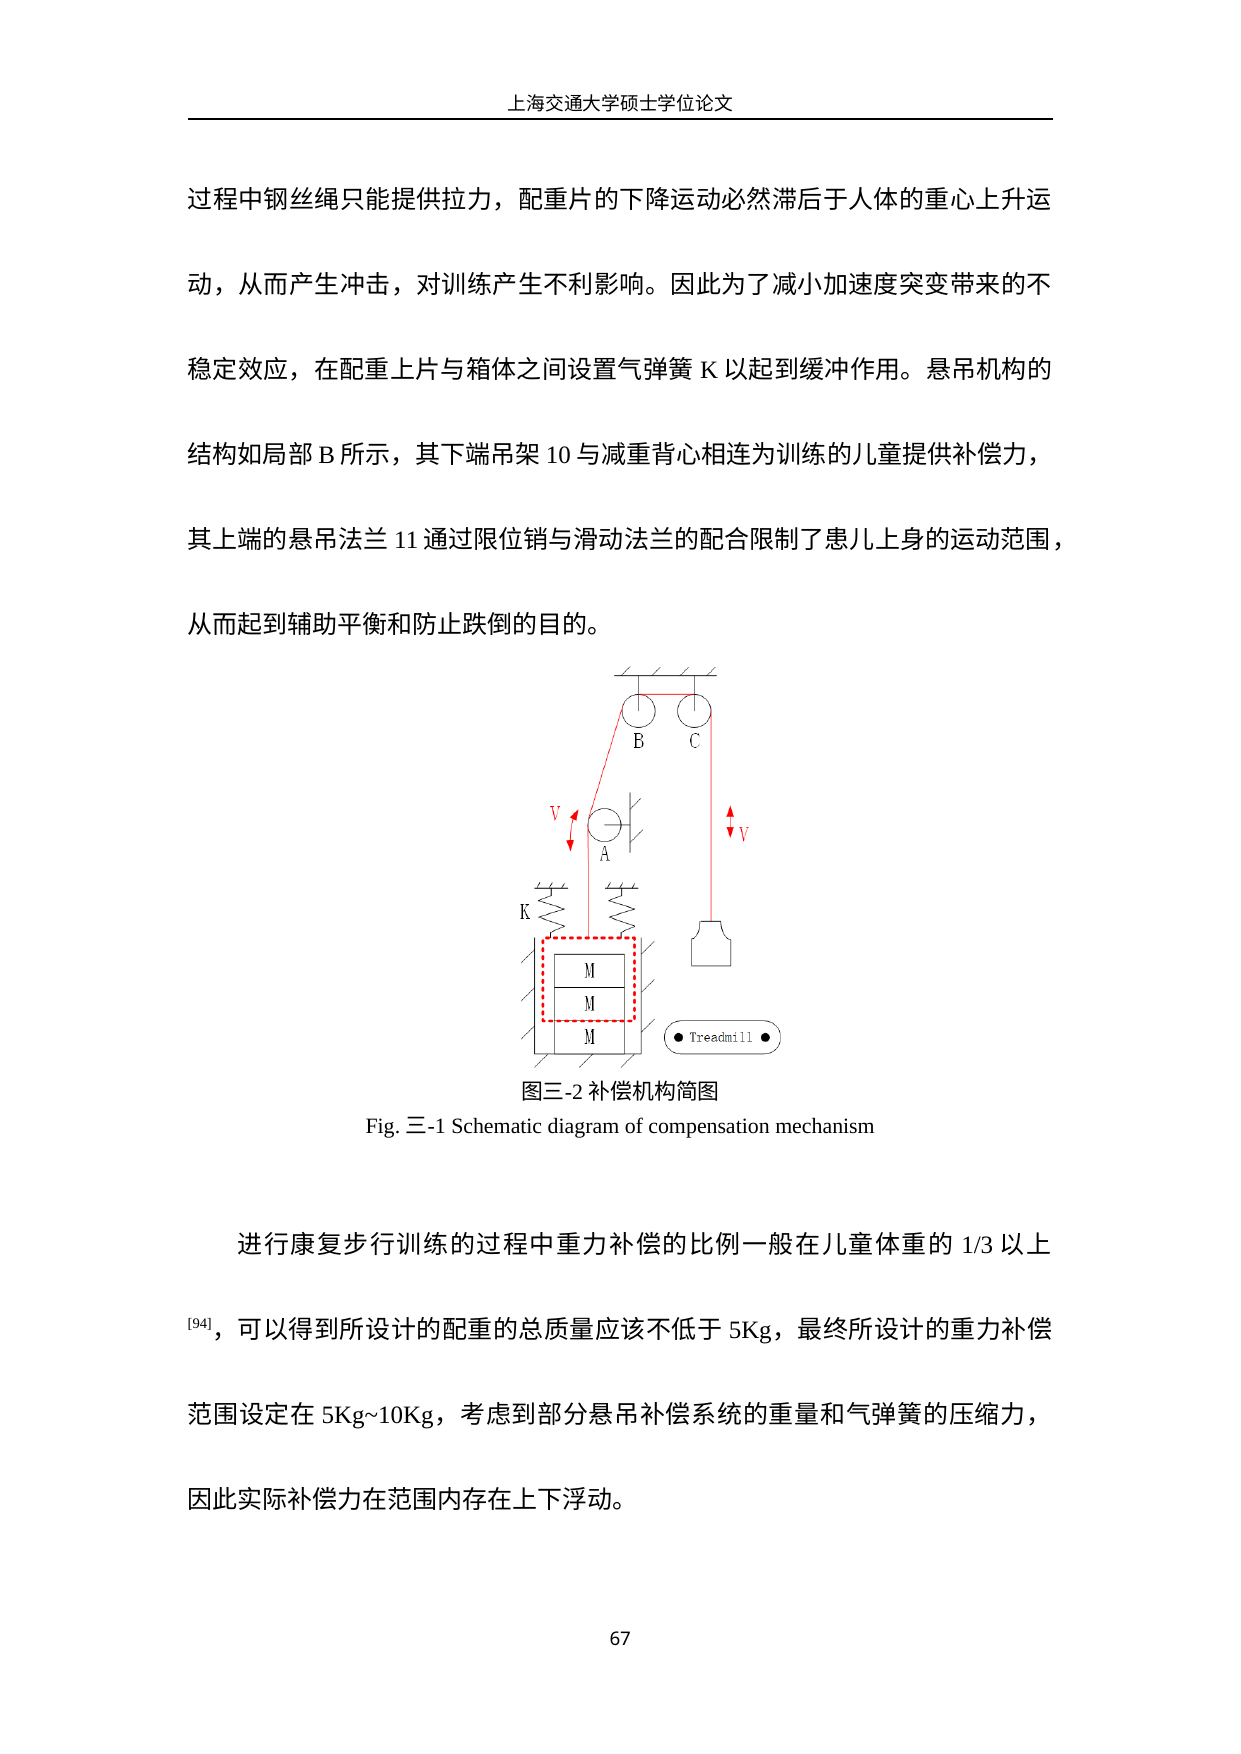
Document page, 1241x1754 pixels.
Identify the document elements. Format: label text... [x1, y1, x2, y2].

text 进行康复步行训练的过程中重力补偿的比例一般在儿童体重的1/3以上[94]，可以得到所设计的配重的总质量应该不低于5Kg，最终所设计的重力补偿范围设定在5Kg~10Kg，考虑到部分悬吊补偿系统的重量和气弹簧的压缩力，因此实际补偿力在范围内存在上下浮动。 [187, 1209, 1053, 1531]
text 补偿机构简图 [187, 1073, 1053, 1107]
picture [509, 665, 781, 1068]
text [187, 164, 1053, 656]
text Schematic diagram of compensation mechanism [187, 1107, 1053, 1141]
